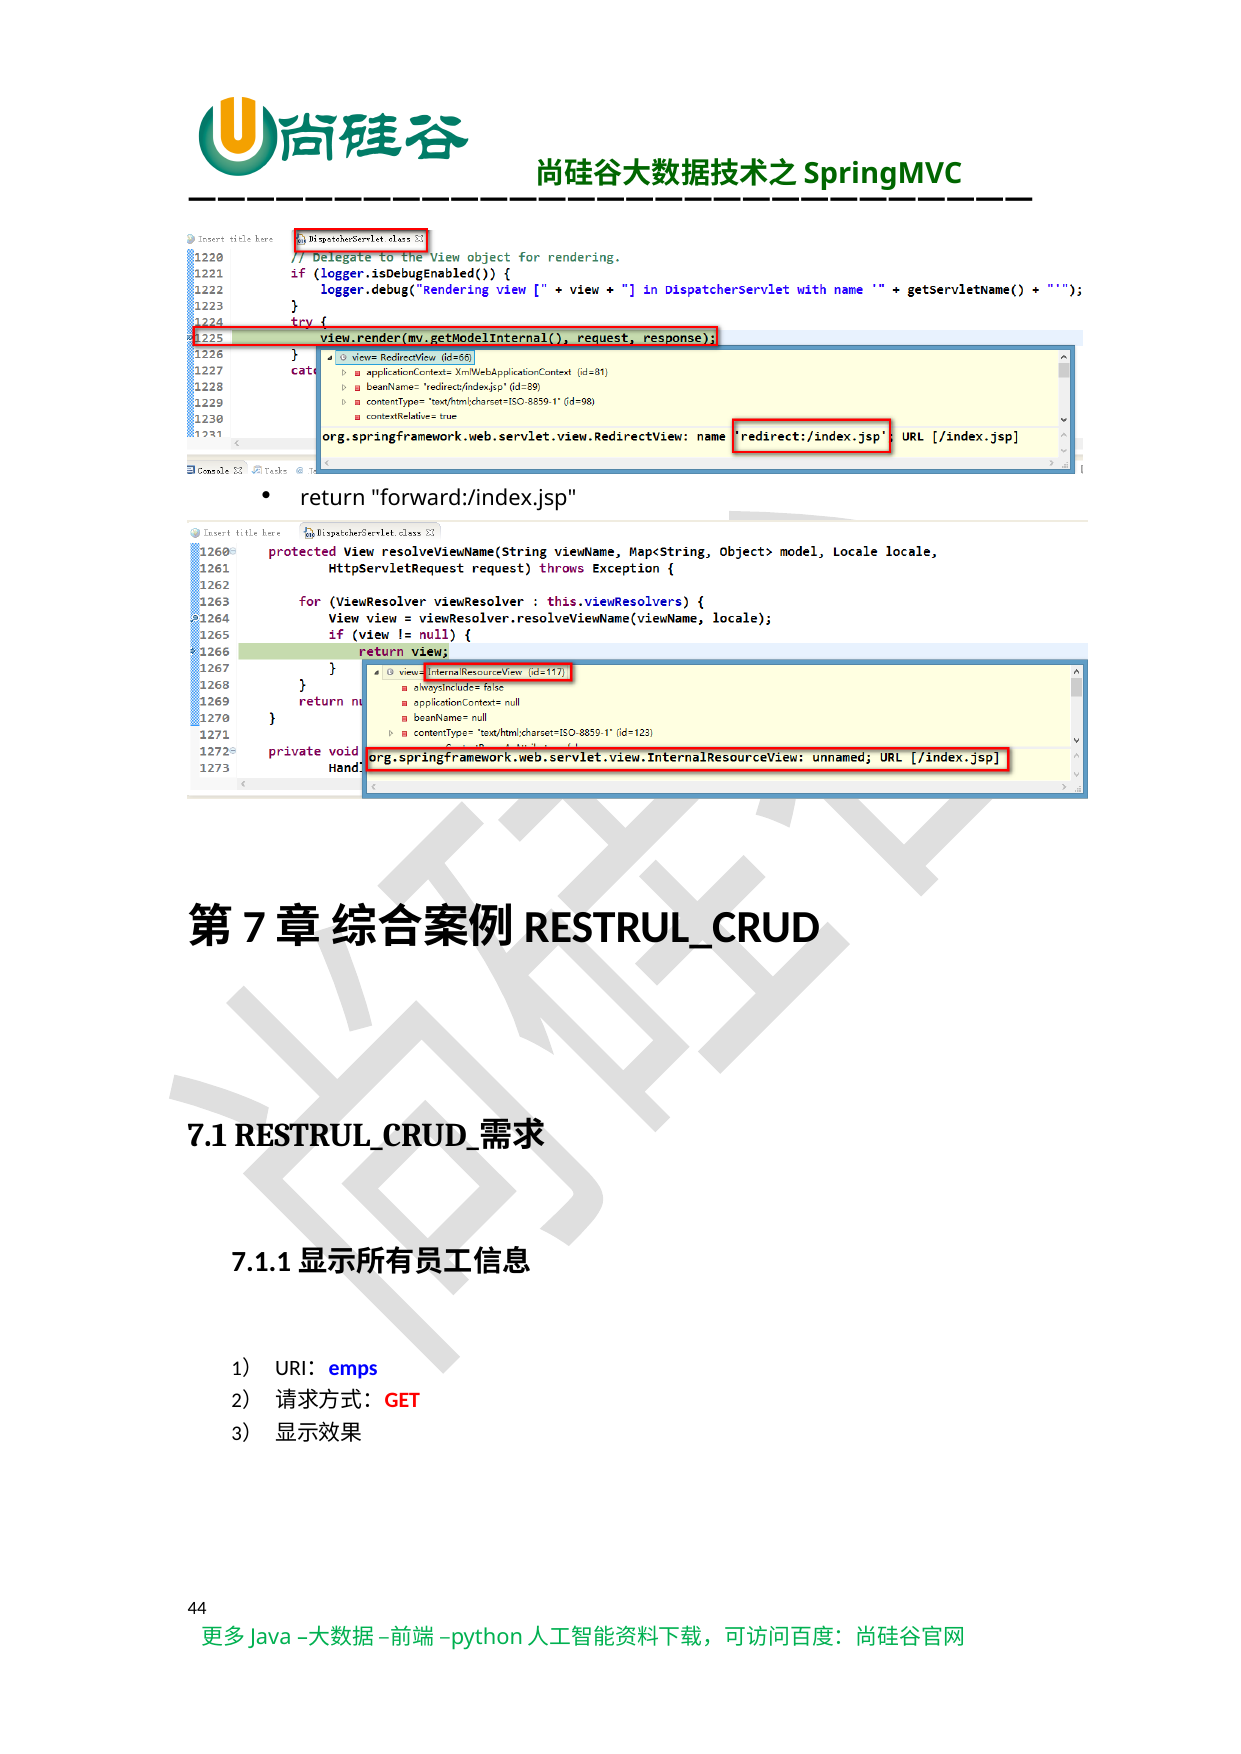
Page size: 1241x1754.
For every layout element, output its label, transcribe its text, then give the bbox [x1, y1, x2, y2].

subtitle 第7章 综合案例RESTRUL_CRUD [187, 874, 1053, 971]
list 显示效果 [231, 1414, 1053, 1447]
picture [187, 228, 1083, 474]
subtitle 7.1 RESTRUL_CRUD_需求 [187, 1099, 1053, 1164]
picture [187, 88, 476, 184]
list return "forward:/index.jsp" [262, 481, 1053, 513]
list 请求方式：GET [231, 1382, 1053, 1414]
subtitle 7.1.1 显示所有员工信息 [187, 1227, 1053, 1292]
picture [187, 520, 1088, 799]
list URI：emps [231, 1349, 1053, 1382]
